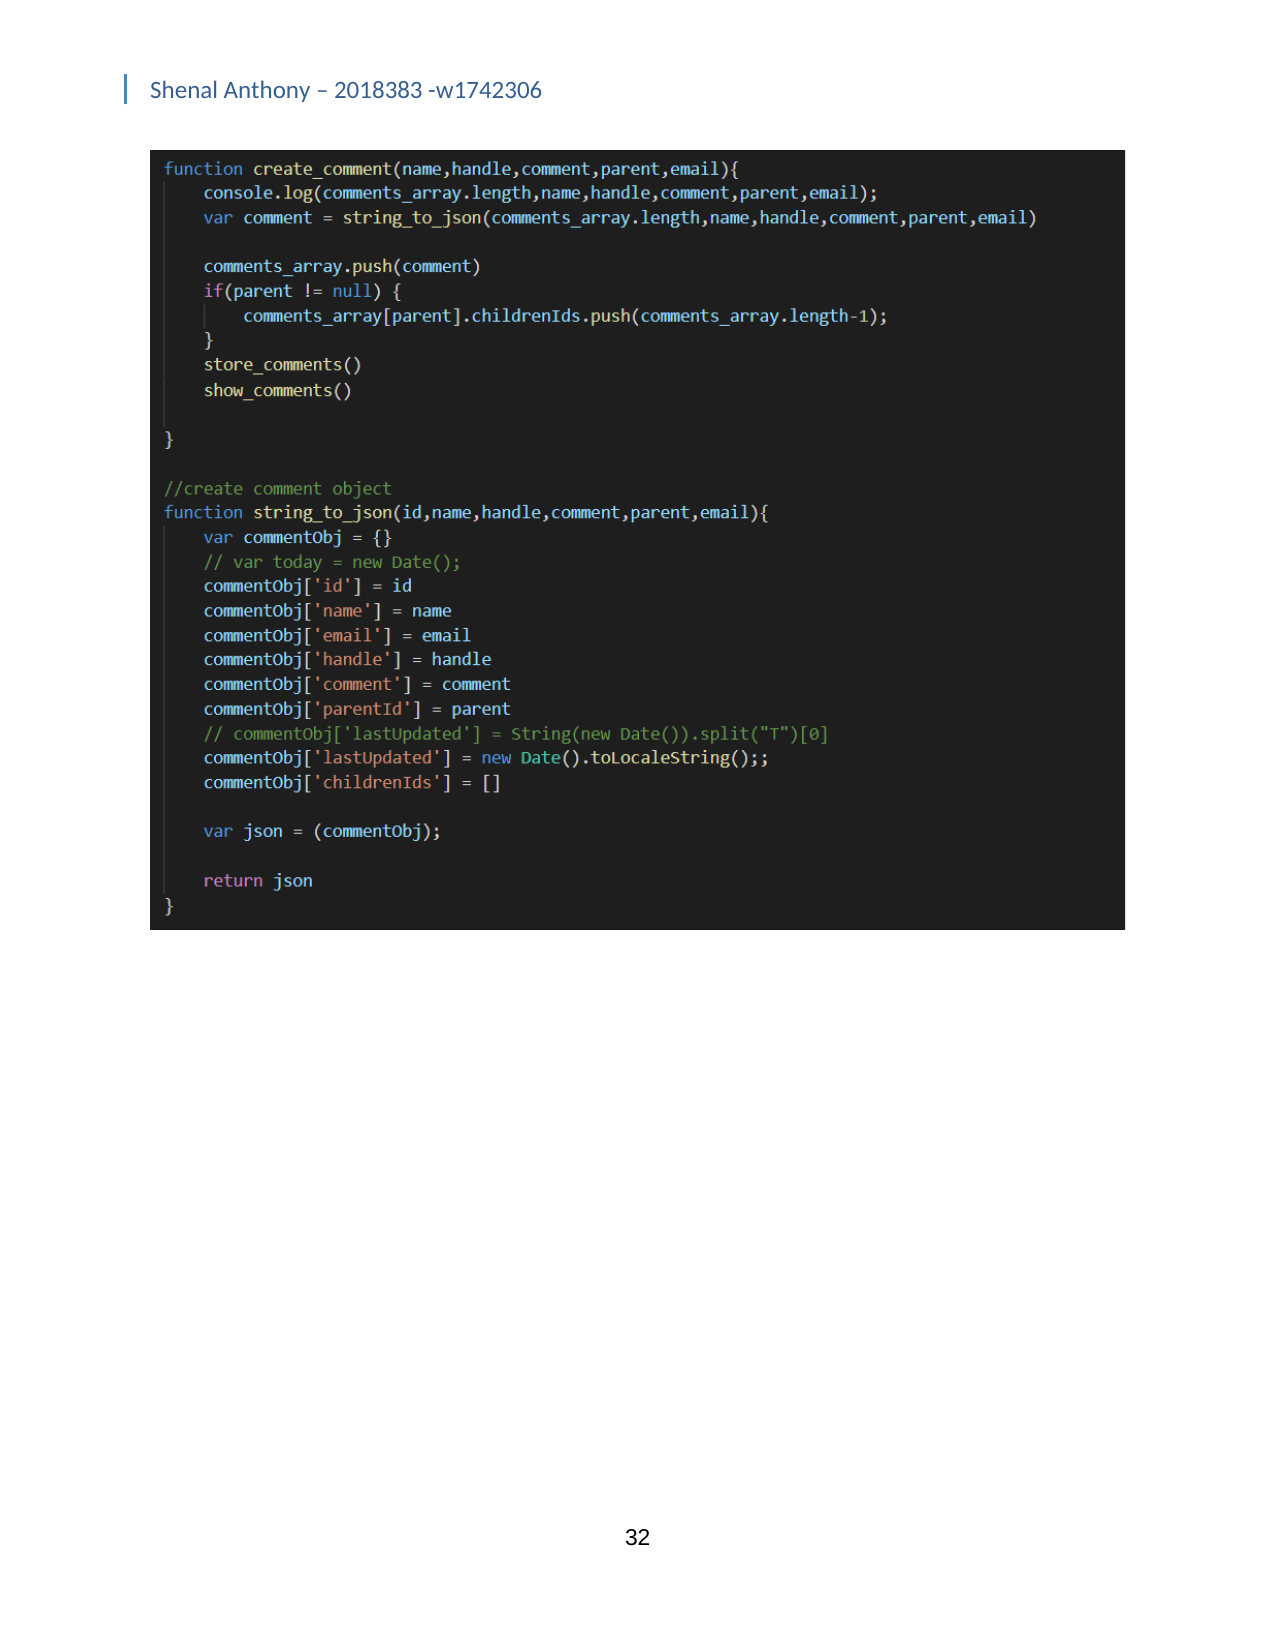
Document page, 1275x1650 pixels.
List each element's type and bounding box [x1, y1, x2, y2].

picture [150, 150, 1125, 930]
